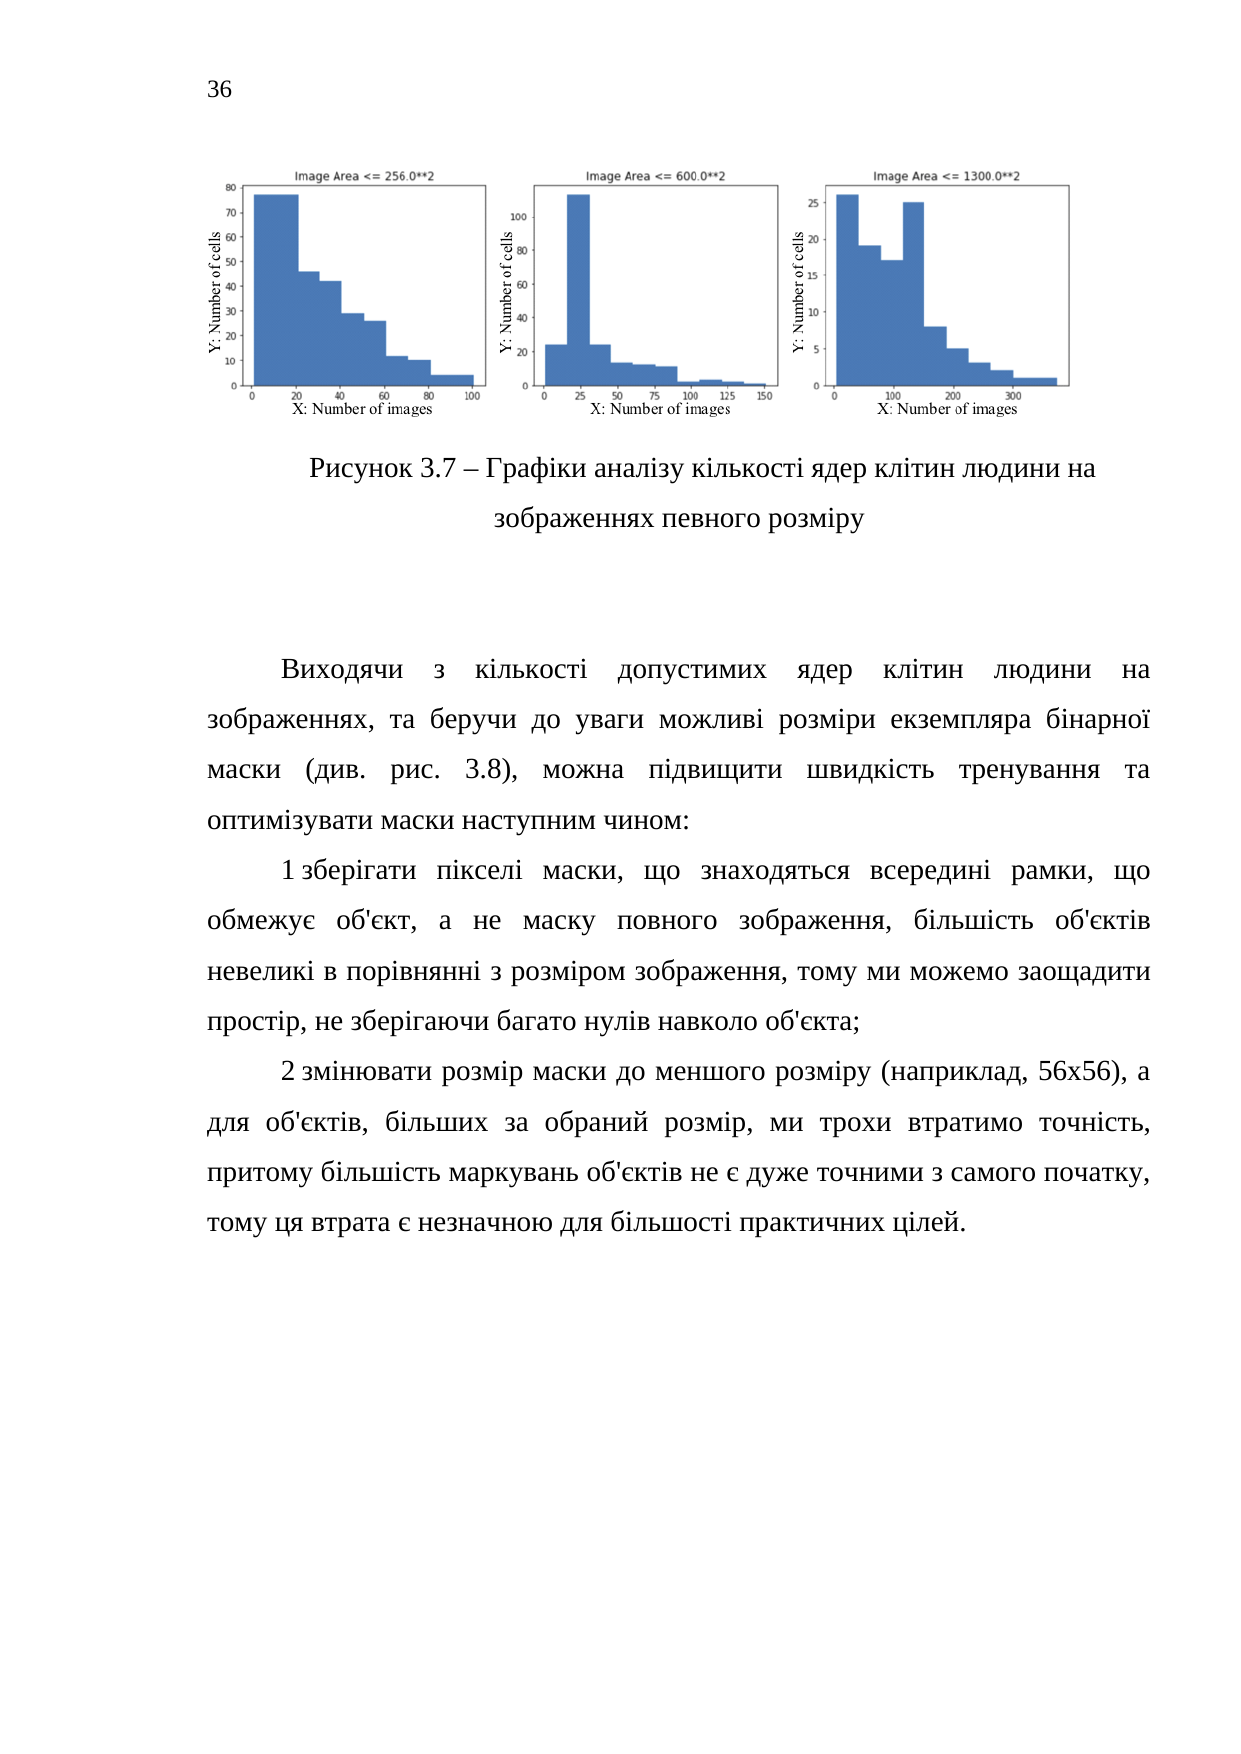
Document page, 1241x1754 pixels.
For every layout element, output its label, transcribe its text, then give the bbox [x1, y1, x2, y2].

list зберігати пікселі маски, що знаходяться всередині рамки, що обмежує об'єкт, а не маску повного зображення, більшість об'єктів невеликі в порівнянні з розміром зображення, тому ми можемо заощадити простір, не зберігаючи багато нулів навколо об'єкта; [207, 852, 1152, 1037]
text Рисунок 3.7 – Графіки аналізу кількості ядер клітин людини на зображеннях певного розміру [207, 450, 1152, 534]
list змінювати розмір маски до меншого розміру (наприклад, 56x56), а для об'єктів, більших за обраний розмір, ми трохи втратимо точність, притому більшість маркувань об'єктів не є дуже точними з самого початку, тому ця втрата є незначною для більшості практичних цілей. [207, 1053, 1152, 1238]
text Виходячи з кількості допустимих ядер клітин людини на зображеннях, та беручи до уваги можливі розміри екземпляра бінарної маски (див. рис. 3.8), можна підвищити швидкість тренування та оптимізувати маски наступним чином: [207, 651, 1152, 835]
picture [206, 160, 1152, 417]
